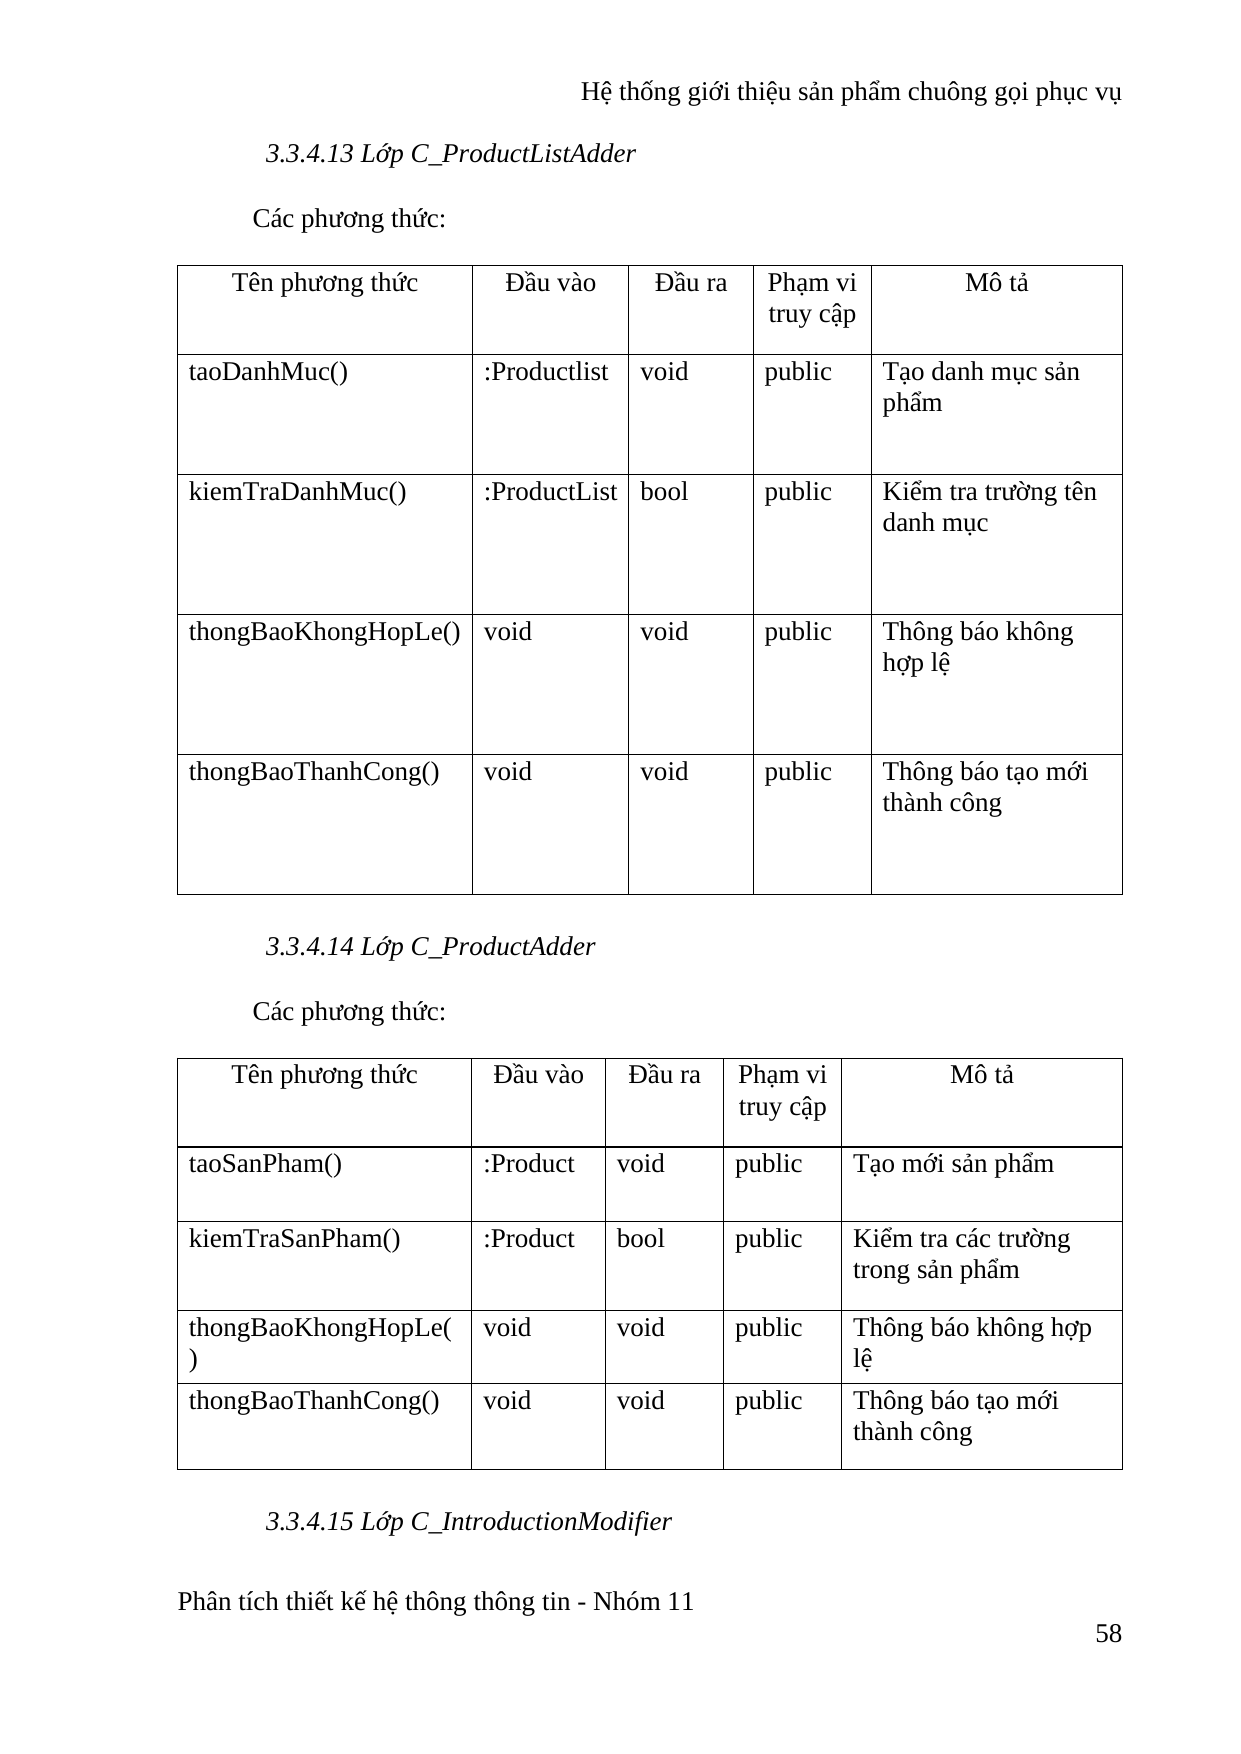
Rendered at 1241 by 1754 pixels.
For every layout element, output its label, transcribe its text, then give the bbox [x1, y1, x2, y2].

table_header Phạm vi truy cập [724, 1059, 841, 1146]
subtitle 3.3.4.14 Lớp C_ProductAdder [177, 930, 1122, 961]
table_header Đầu vào [472, 1059, 605, 1146]
table_cell void [606, 1384, 723, 1469]
table_cell public [754, 615, 871, 754]
table_cell void [473, 615, 628, 754]
table_cell taoSanPham() [178, 1148, 471, 1221]
table_cell Thông báo tạo mới thành công [872, 755, 1122, 894]
table_cell void [472, 1311, 605, 1383]
table_cell public [724, 1222, 841, 1310]
table_cell public [754, 475, 871, 614]
table_cell kiemTraSanPham() [178, 1222, 471, 1310]
table_header Đầu vào [473, 266, 628, 354]
table_cell void [606, 1148, 723, 1221]
table_cell Kiểm tra các trường trong sản phẩm [842, 1222, 1122, 1310]
table_cell Thông báo không hợp lệ [872, 615, 1122, 754]
table_cell public [724, 1148, 841, 1221]
table_header Tên phương thức [178, 266, 472, 354]
table_header Đầu ra [629, 266, 753, 354]
table_cell kiemTraDanhMuc() [178, 475, 472, 614]
table_cell :ProductList [473, 475, 628, 614]
table_cell void [629, 355, 753, 474]
table_cell :Productlist [473, 355, 628, 474]
table_cell void [629, 615, 753, 754]
table_cell thongBaoThanhCong() [178, 755, 472, 894]
table_cell thongBaoThanhCong() [178, 1384, 471, 1469]
table_cell Thông báo tạo mới thành công [842, 1384, 1122, 1469]
table_cell public [754, 355, 871, 474]
table_cell public [724, 1311, 841, 1383]
table_cell public [724, 1384, 841, 1469]
table_cell void [629, 755, 753, 894]
table_cell public [754, 755, 871, 894]
table_cell thongBaoKhongHopLe() [178, 1311, 471, 1383]
table_cell thongBaoKhongHopLe() [178, 615, 472, 754]
table_cell Tạo danh mục sản phẩm [872, 355, 1122, 474]
text Các phương thức: [177, 995, 1122, 1026]
table_cell :Product [472, 1148, 605, 1221]
table_cell Thông báo không hợp lệ [842, 1311, 1122, 1383]
subtitle 3.3.4.15 Lớp C_IntroductionModifier [177, 1505, 1122, 1536]
table_header Mô tả [872, 266, 1122, 354]
table_cell void [472, 1384, 605, 1469]
subtitle 3.3.4.13 Lớp C_ProductListAdder [177, 137, 1122, 168]
table_cell void [606, 1311, 723, 1383]
table_header Phạm vi truy cập [754, 266, 871, 354]
table_cell :Product [472, 1222, 605, 1310]
table_cell bool [606, 1222, 723, 1310]
table_header Đầu ra [606, 1059, 723, 1146]
text Các phương thức: [177, 203, 1122, 234]
table_cell Kiểm tra trường tên danh mục [872, 475, 1122, 614]
table_cell Tạo mới sản phẩm [842, 1148, 1122, 1221]
table_cell taoDanhMuc() [178, 355, 472, 474]
table_header Tên phương thức [178, 1059, 471, 1146]
table_header Mô tả [842, 1059, 1122, 1146]
table_cell void [473, 755, 628, 894]
table_cell bool [629, 475, 753, 614]
